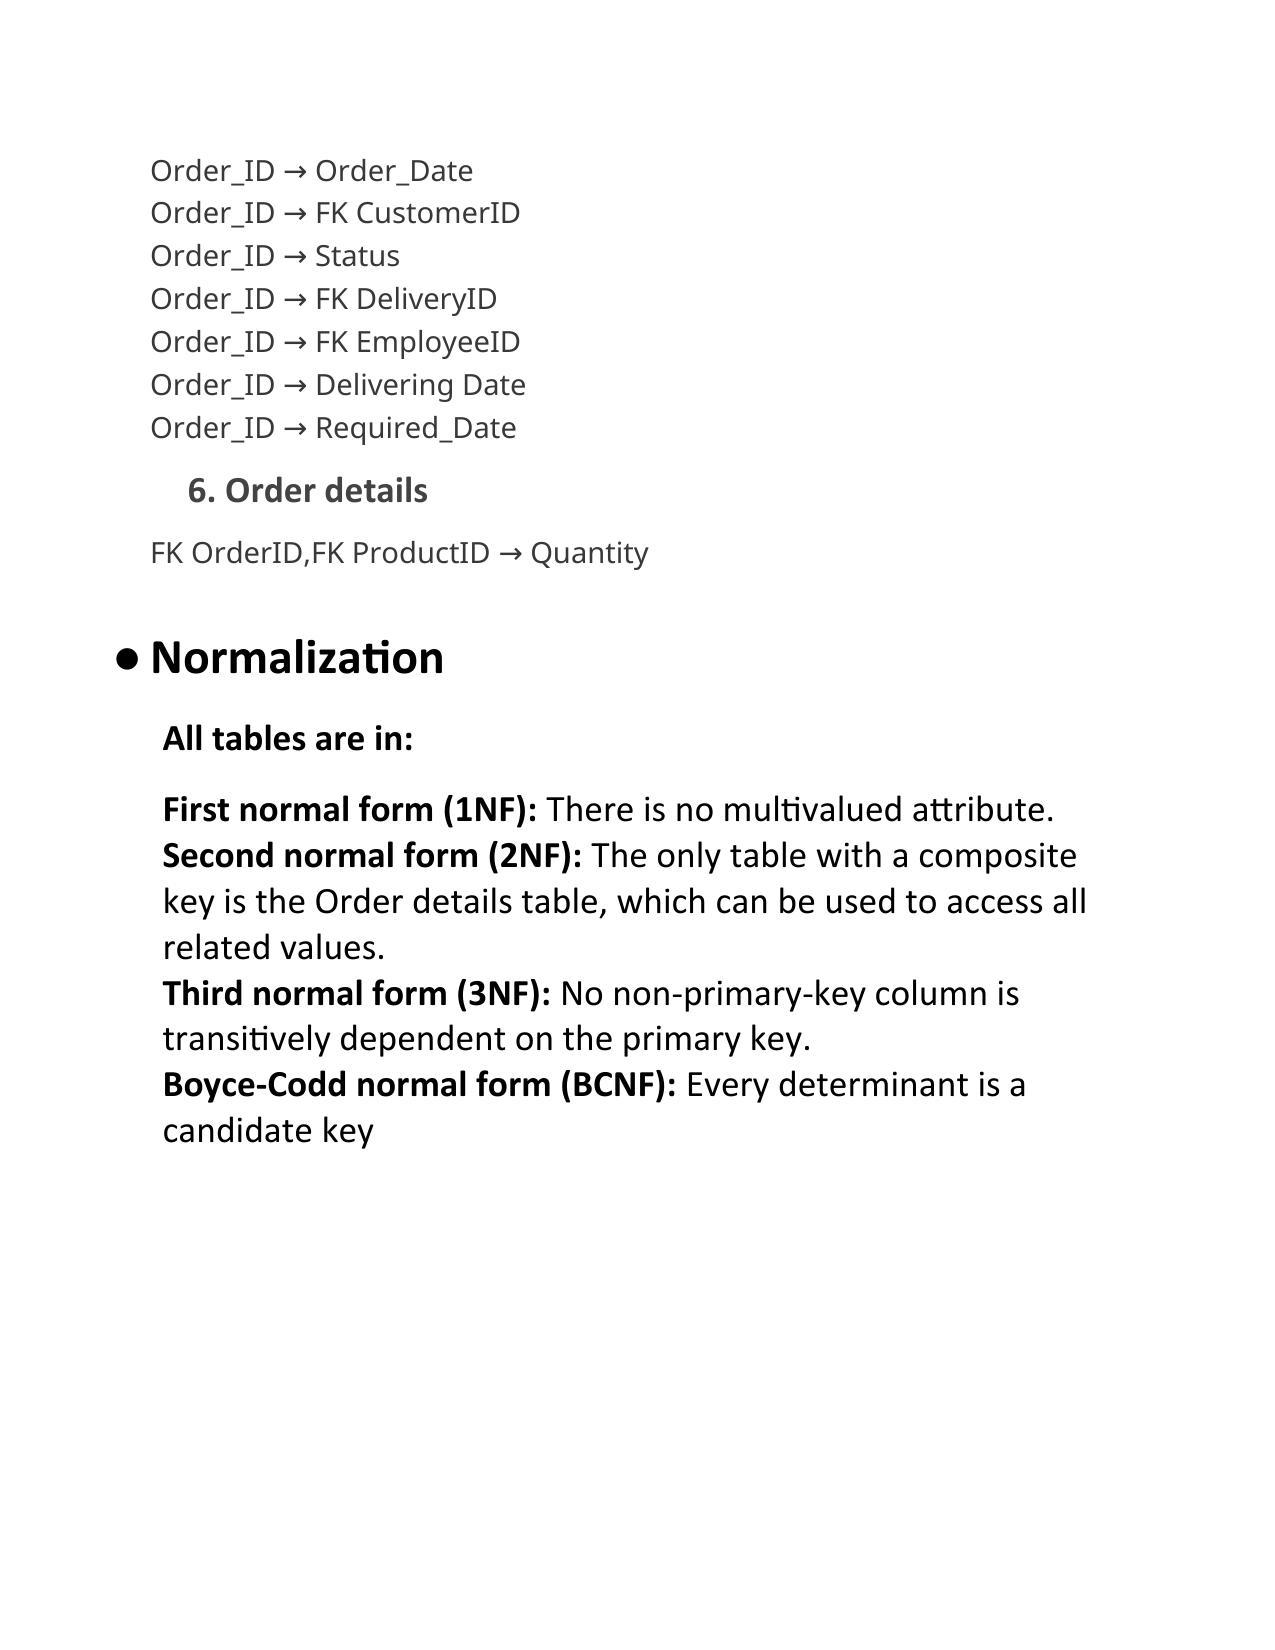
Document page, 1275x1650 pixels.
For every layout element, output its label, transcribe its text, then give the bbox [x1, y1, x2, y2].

text First normal form (1NF): There is no multivalued attribute. Second normal form (2NF): The only table with a composite key is the Order details table, which can be used to access all related values. Third normal form (3NF): No non-primary-key column is transitively dependent on the primary key. Boyce-Codd normal form (BCNF): Every determinant is a candidate key [162, 785, 1125, 1152]
text All tables are in: [162, 713, 1125, 759]
subtitle Normalization [112, 625, 1125, 686]
subtitle Order details [187, 466, 1125, 512]
